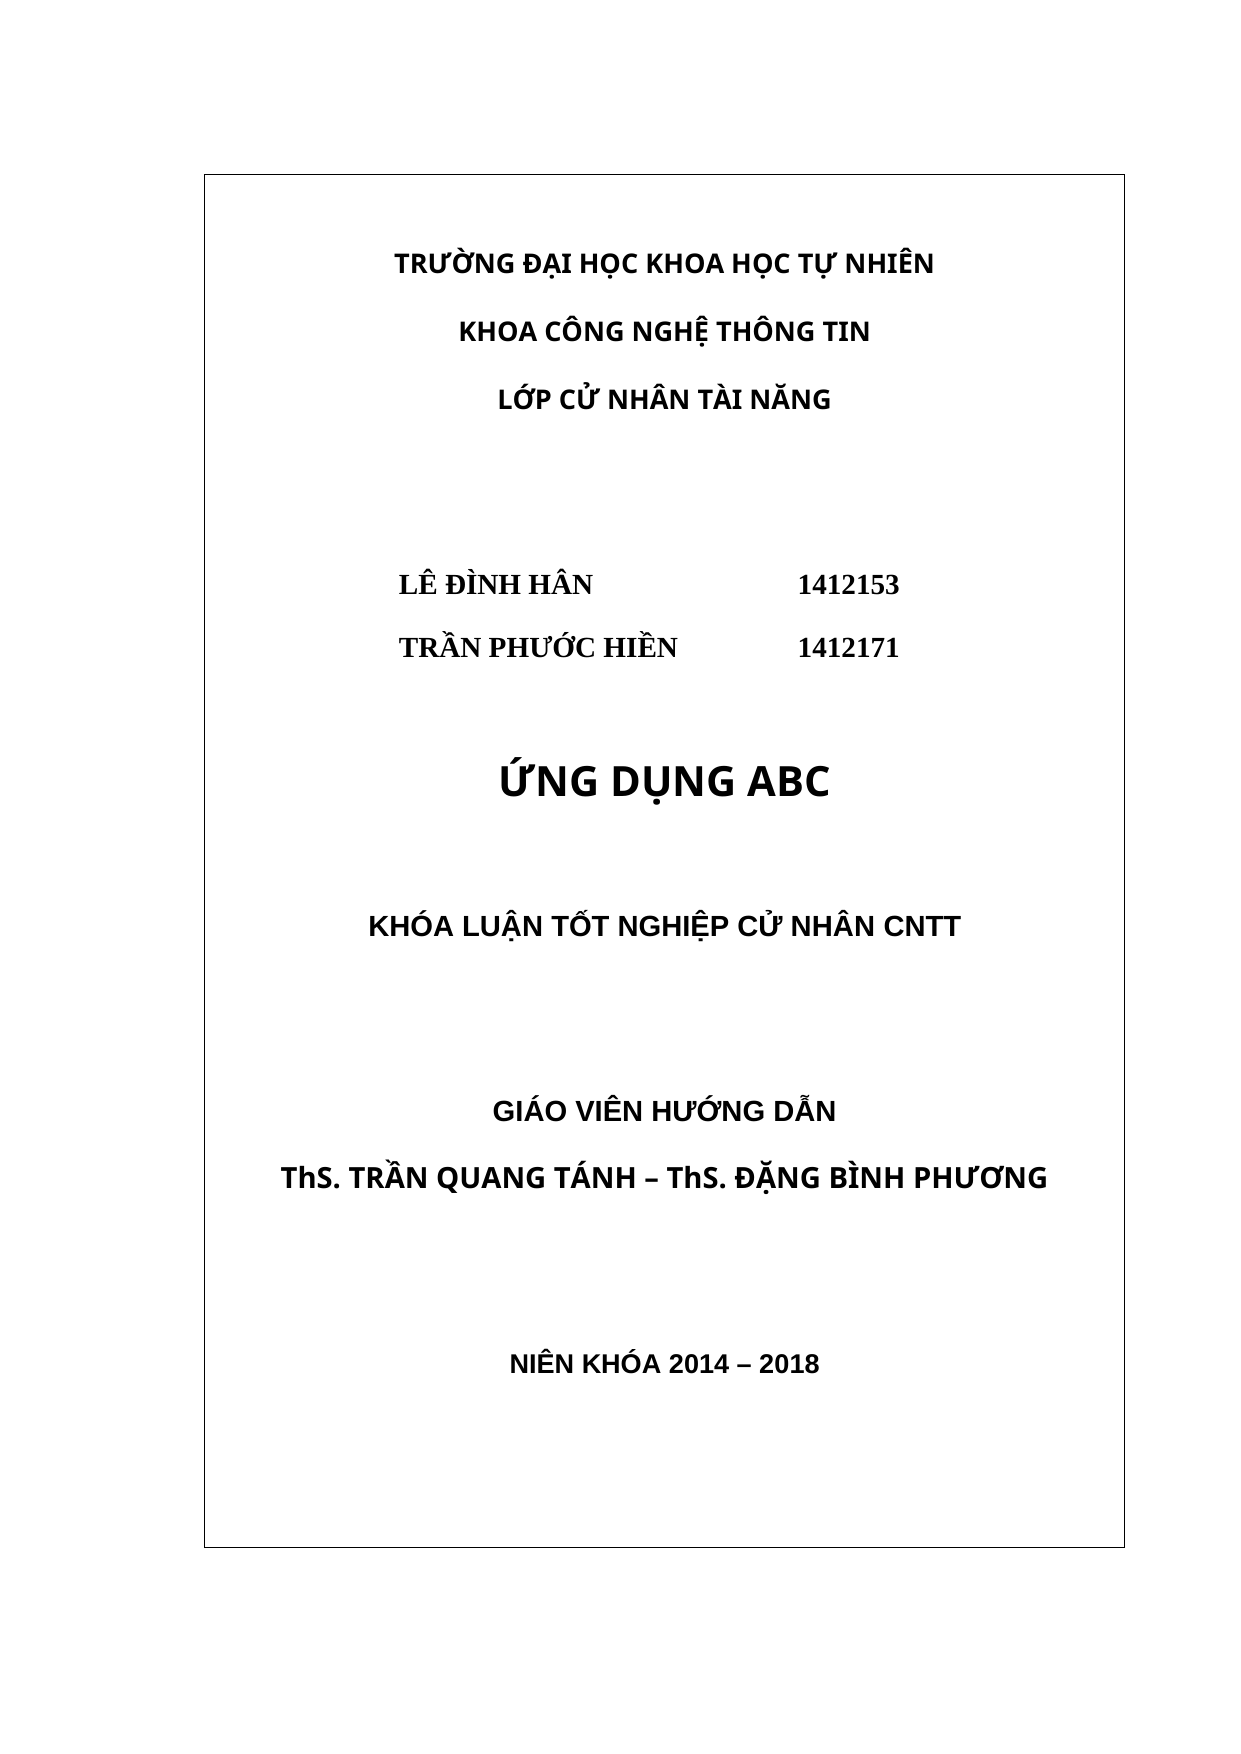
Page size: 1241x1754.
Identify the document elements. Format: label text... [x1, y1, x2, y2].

text GIÁO VIÊN HƯỚNG DẪN [207, 1094, 1122, 1128]
text NIÊN KHÓA 2014 – 2018 [207, 1348, 1122, 1379]
text KHÓA LUẬN TỐT NGHIỆP CỬ NHÂN CNTT [207, 909, 1122, 943]
text LÊ ĐÌNH HÂN 1412153 [207, 567, 1122, 601]
text LỚP CỬ NHÂN TÀI NĂNG [207, 381, 1122, 417]
text TRẦN PHƯỚC HIỀN 1412171 [207, 630, 1122, 663]
text ThS. TRẦN QUANG TÁNH – ThS. ĐẶNG BÌNH PHƯƠNG [207, 1157, 1122, 1197]
text ỨNG DỤNG ABC [207, 752, 1122, 809]
text TRƯỜNG ĐẠI HỌC KHOA HỌC TỰ NHIÊN [207, 245, 1122, 282]
text KHOA CÔNG NGHỆ THÔNG TIN [207, 313, 1122, 350]
